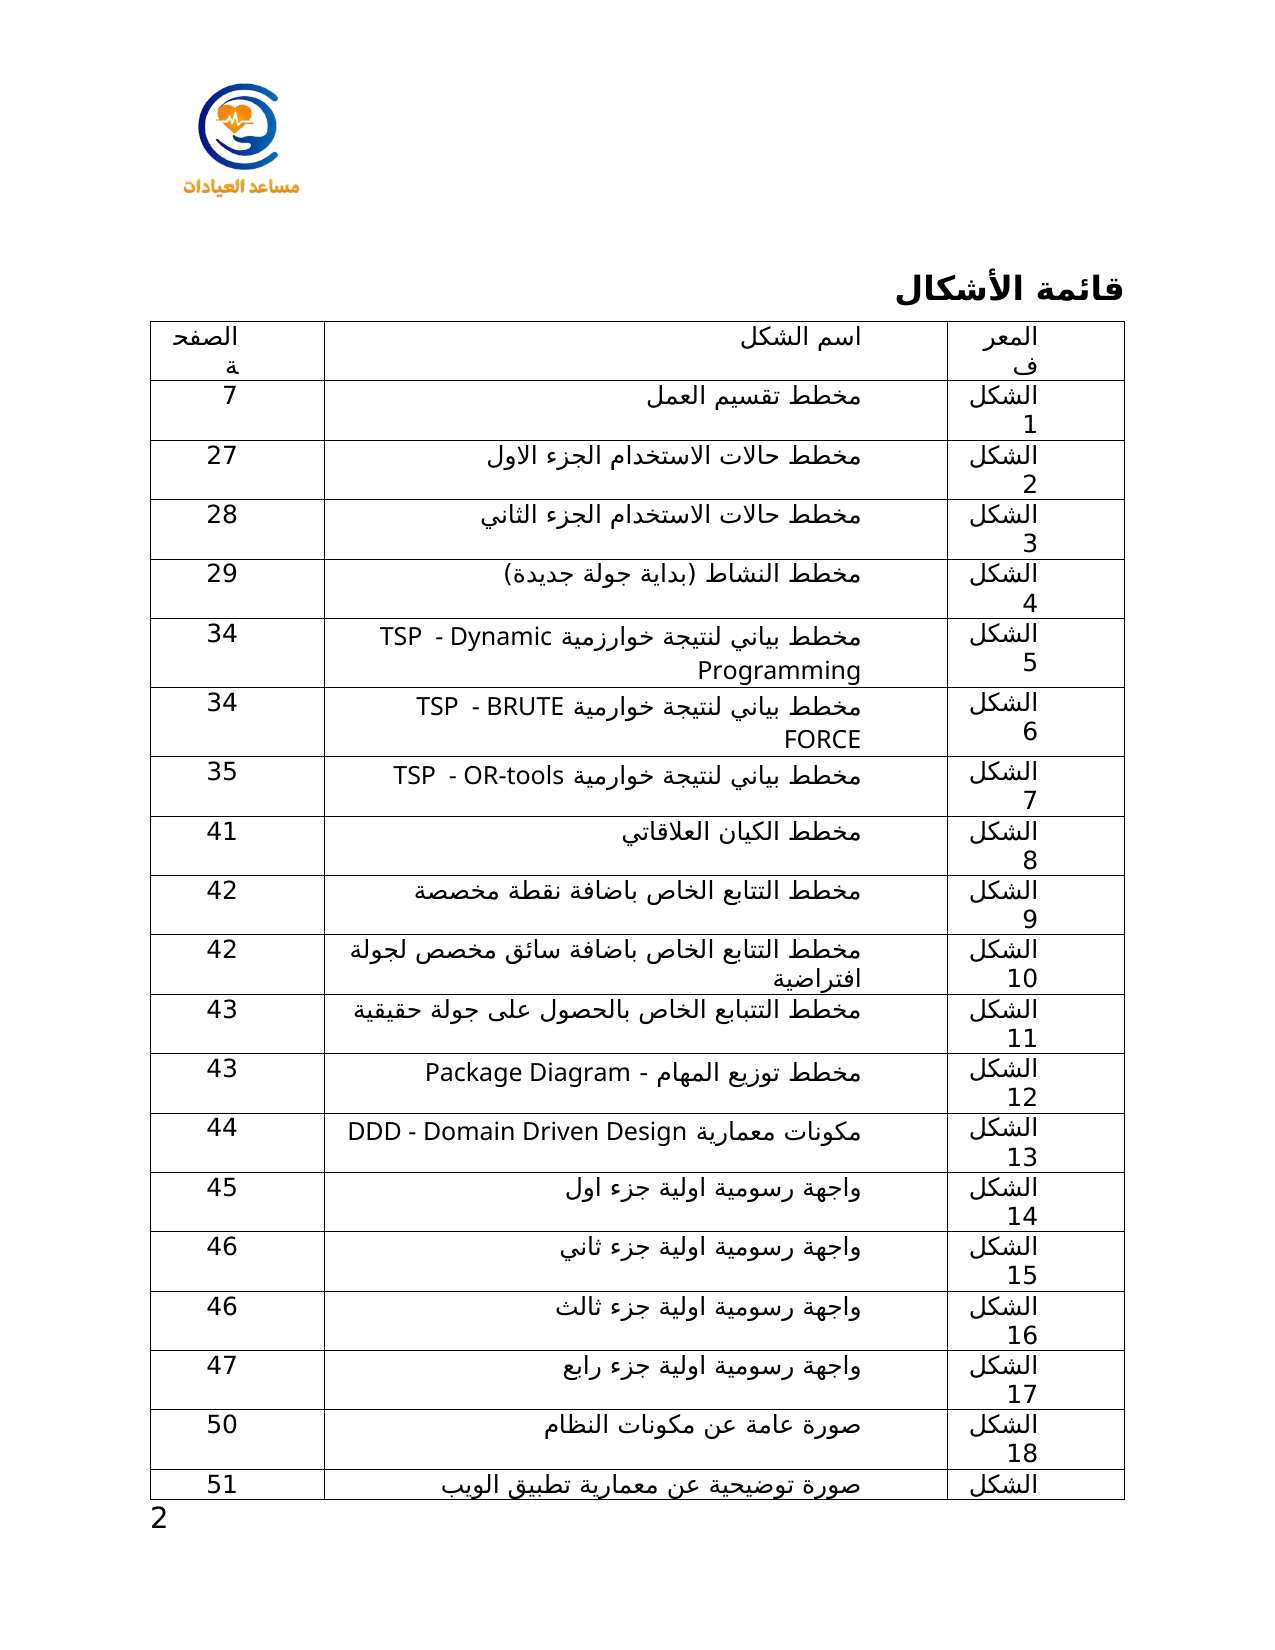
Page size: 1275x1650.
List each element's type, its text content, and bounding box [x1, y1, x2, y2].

table_cell الشكل 7 [948, 757, 1124, 816]
table_cell مخطط تقسيم العمل [325, 381, 947, 440]
table_cell مخطط التتابع الخاص باضافة نقطة مخصصة [325, 876, 947, 934]
table_cell مخطط توزيع المهام - Package Diagram [325, 1054, 947, 1112]
table_cell الشكل 14 [948, 1173, 1124, 1231]
table_cell 42 [151, 935, 324, 994]
table_cell مكونات معمارية DDD - Domain Driven Design [325, 1114, 947, 1172]
table_cell 50 [151, 1410, 324, 1469]
table_cell 27 [151, 441, 324, 499]
table_cell 28 [151, 500, 324, 558]
table_cell الشكل 19 [948, 1470, 1124, 1499]
table_cell الشكل 1 [948, 381, 1124, 440]
table_cell 35 [151, 757, 324, 816]
table_cell 45 [151, 1173, 324, 1231]
table_cell 43 [151, 995, 324, 1053]
table_cell صورة عامة عن مكونات النظام [325, 1410, 947, 1469]
table_cell الشكل 6 [948, 688, 1124, 756]
table_cell مخطط التتابع الخاص باضافة سائق مخصص لجولة افتراضية [325, 935, 947, 994]
table_cell الشكل 10 [948, 935, 1124, 994]
table_cell الشكل 5 [948, 619, 1124, 687]
table_cell 43 [151, 1054, 324, 1112]
table_cell مخطط بياني لنتيجة خوارمية TSP - OR-tools [325, 757, 947, 816]
table_header المعرف [948, 322, 1124, 380]
table_cell الشكل 3 [948, 500, 1124, 558]
table_cell 46 [151, 1232, 324, 1291]
picture [149, 75, 345, 216]
table_cell واجهة رسومية اولية جزء رابع [325, 1351, 947, 1409]
table_cell 34 [151, 619, 324, 687]
table_cell مخطط بياني لنتيجة خوارزمية TSP - Dynamic Programming [325, 619, 947, 687]
table_cell الشكل 12 [948, 1054, 1124, 1112]
table_cell الشكل 11 [948, 995, 1124, 1053]
table_header الصفحة [151, 322, 324, 380]
table_cell الشكل 9 [948, 876, 1124, 934]
table_cell 7 [151, 381, 324, 440]
table_cell 44 [151, 1114, 324, 1172]
table_cell صورة توضيحية عن معمارية تطبيق الويب [325, 1470, 947, 1499]
table_cell الشكل 16 [948, 1292, 1124, 1350]
table_cell مخطط التتبابع الخاص بالحصول على جولة حقيقية [325, 995, 947, 1053]
table_cell مخطط حالات الاستخدام الجزء الثاني [325, 500, 947, 558]
table_cell 34 [151, 688, 324, 756]
table_cell مخطط النشاط (بداية جولة جديدة) [325, 560, 947, 618]
table_cell الشكل 13 [948, 1114, 1124, 1172]
table_cell 42 [151, 876, 324, 934]
title قائمة الأشكال [150, 270, 1125, 308]
table_cell الشكل 8 [948, 817, 1124, 875]
table_cell 47 [151, 1351, 324, 1409]
table_cell 46 [151, 1292, 324, 1350]
table_cell الشكل 2 [948, 441, 1124, 499]
table_cell الشكل 4 [948, 560, 1124, 618]
table_cell الشكل 15 [948, 1232, 1124, 1291]
table_cell واجهة رسومية اولية جزء اول [325, 1173, 947, 1231]
table_cell مخطط الكيان العلاقاتي [325, 817, 947, 875]
table_cell واجهة رسومية اولية جزء ثالث [325, 1292, 947, 1350]
table_cell الشكل 17 [948, 1351, 1124, 1409]
table_cell مخطط بياني لنتيجة خوارمية TSP - BRUTE FORCE [325, 688, 947, 756]
table_cell 41 [151, 817, 324, 875]
table_cell الشكل 18 [948, 1410, 1124, 1469]
table_cell واجهة رسومية اولية جزء ثاني [325, 1232, 947, 1291]
table_header اسم الشكل [325, 322, 947, 380]
table_cell 51 [151, 1470, 324, 1499]
table_cell 29 [151, 560, 324, 618]
table_cell مخطط حالات الاستخدام الجزء الاول [325, 441, 947, 499]
